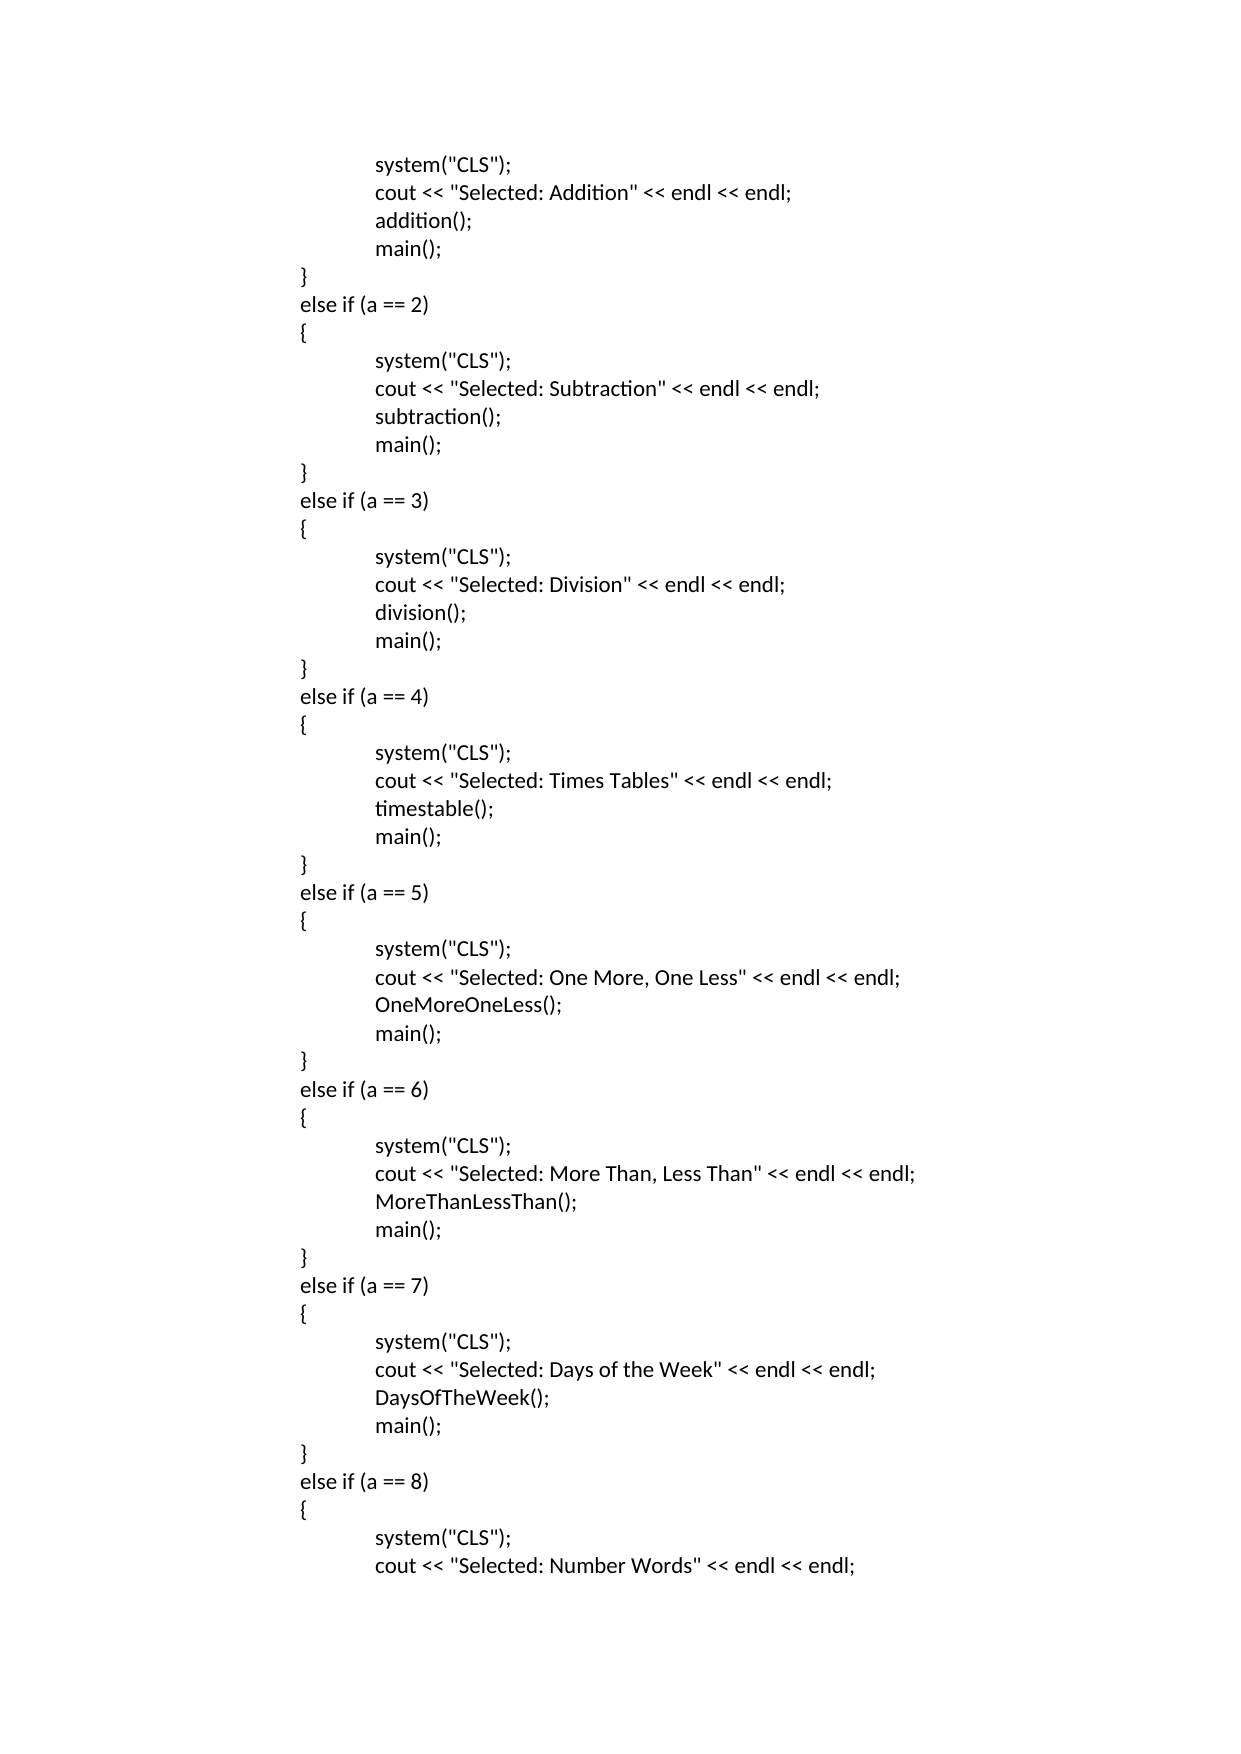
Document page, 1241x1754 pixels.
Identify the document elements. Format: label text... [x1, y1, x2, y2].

text OneMoreOneLess(); [150, 991, 1090, 1019]
text main(); [150, 626, 1090, 654]
text else if (a == 8) [150, 1467, 1090, 1495]
text main(); [150, 1215, 1090, 1243]
text { [150, 514, 1090, 542]
text } [150, 1243, 1090, 1271]
text else if (a == 7) [150, 1271, 1090, 1299]
text cout << "Selected: More Than, Less Than" << endl << endl; [150, 1159, 1090, 1187]
text { [150, 1495, 1090, 1523]
text } [150, 851, 1090, 878]
text main(); [150, 1411, 1090, 1439]
text } [150, 1439, 1090, 1467]
text system("CLS"); [150, 1523, 1090, 1551]
text cout << "Selected: Times Tables" << endl << endl; [150, 766, 1090, 794]
text } [150, 262, 1090, 290]
text else if (a == 6) [150, 1075, 1090, 1103]
text system("CLS"); [150, 542, 1090, 570]
text main(); [150, 1019, 1090, 1047]
text main(); [150, 430, 1090, 458]
text timestable(); [150, 794, 1090, 822]
text { [150, 1103, 1090, 1131]
text cout << "Selected: One More, One Less" << endl << endl; [150, 963, 1090, 991]
text addition(); [150, 206, 1090, 234]
text system("CLS"); [150, 1131, 1090, 1159]
text cout << "Selected: Addition" << endl << endl; [150, 178, 1090, 206]
text MoreThanLessThan(); [150, 1187, 1090, 1215]
text DaysOfTheWeek(); [150, 1383, 1090, 1411]
text else if (a == 5) [150, 878, 1090, 907]
text division(); [150, 598, 1090, 626]
text main(); [150, 822, 1090, 851]
text main(); [150, 234, 1090, 262]
text system("CLS"); [150, 738, 1090, 766]
text } [150, 458, 1090, 486]
text else if (a == 4) [150, 682, 1090, 710]
text system("CLS"); [150, 934, 1090, 963]
text else if (a == 2) [150, 290, 1090, 318]
text cout << "Selected: Number Words" << endl << endl; [150, 1551, 1090, 1579]
text cout << "Selected: Days of the Week" << endl << endl; [150, 1355, 1090, 1383]
text else if (a == 3) [150, 486, 1090, 514]
text subtraction(); [150, 402, 1090, 430]
text system("CLS"); [150, 150, 1090, 178]
text { [150, 318, 1090, 346]
text cout << "Selected: Division" << endl << endl; [150, 570, 1090, 598]
text } [150, 654, 1090, 682]
text { [150, 1299, 1090, 1327]
text system("CLS"); [150, 1327, 1090, 1355]
text system("CLS"); [150, 346, 1090, 374]
text { [150, 710, 1090, 738]
text cout << "Selected: Subtraction" << endl << endl; [150, 374, 1090, 402]
text { [150, 907, 1090, 934]
text } [150, 1047, 1090, 1075]
